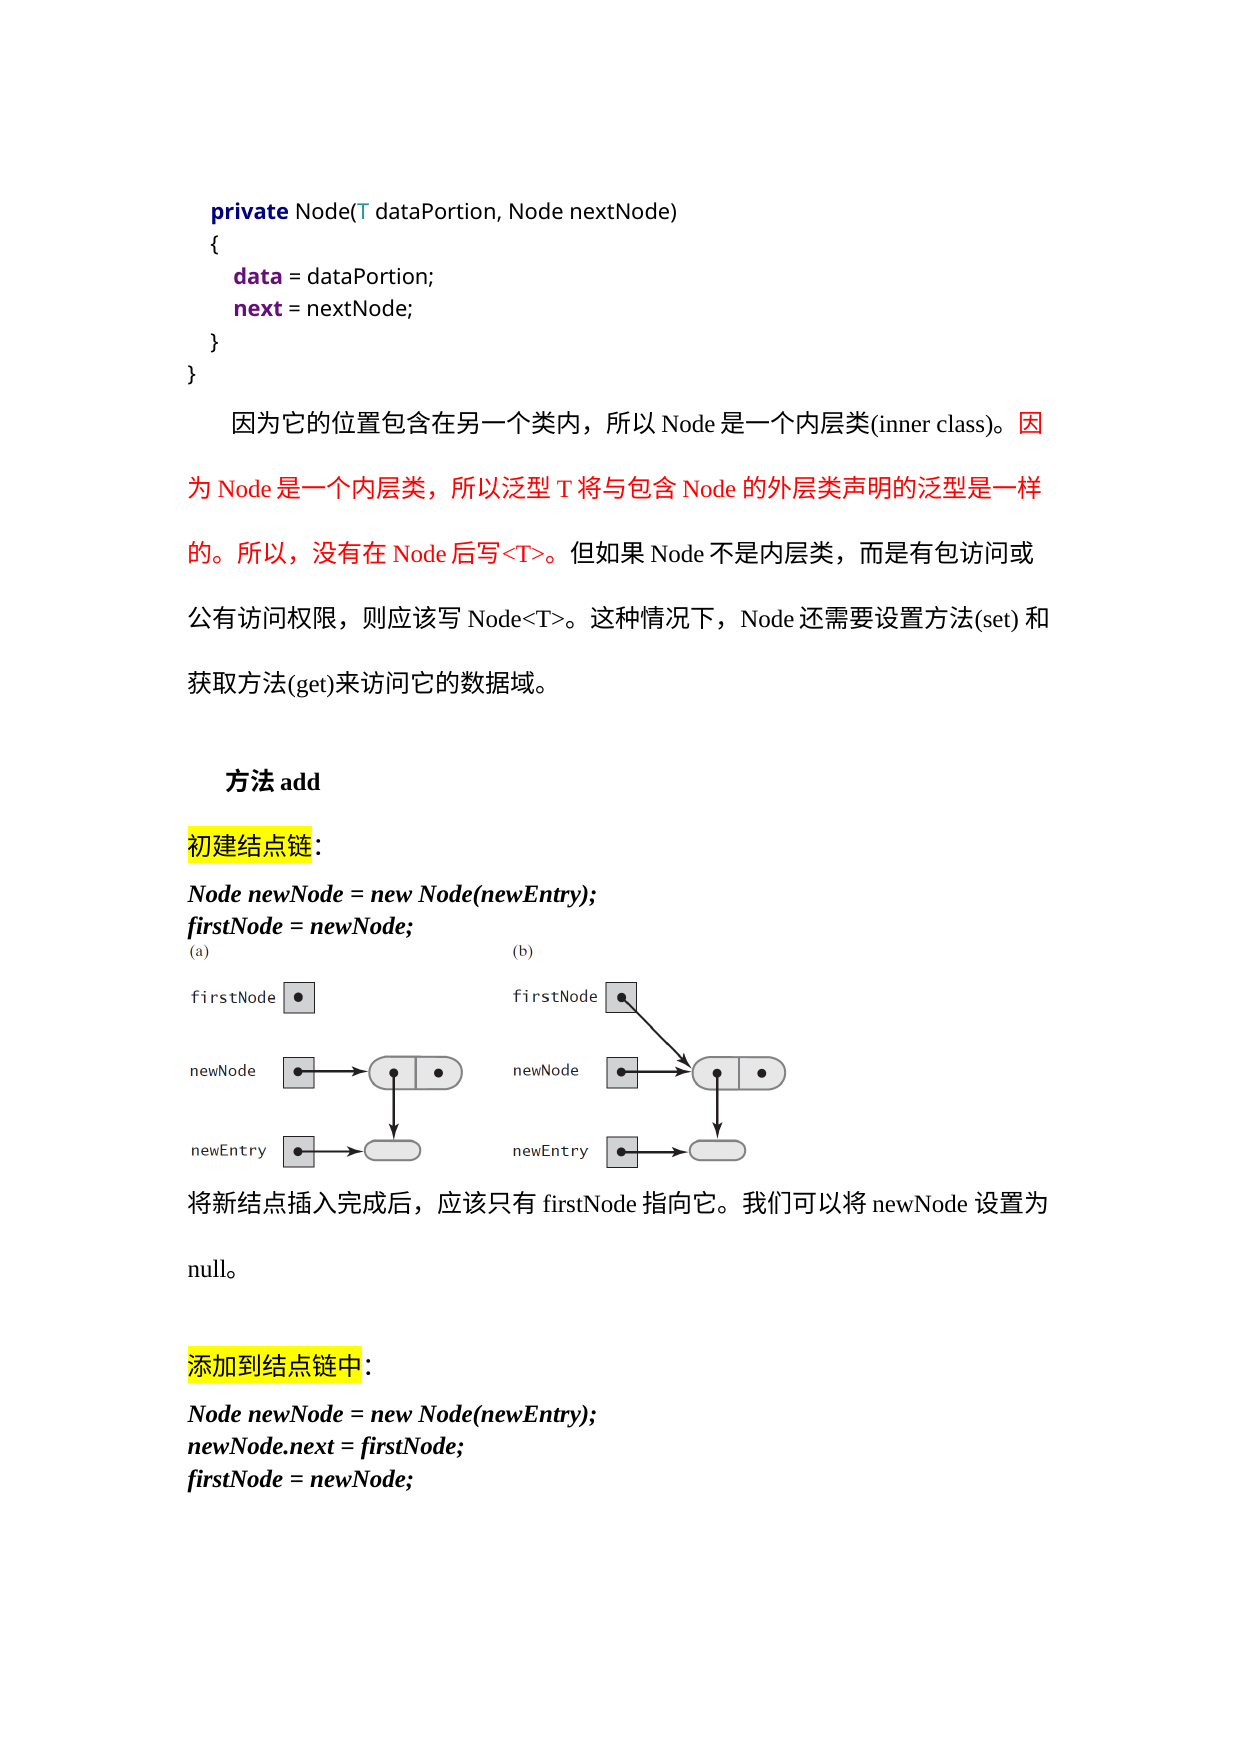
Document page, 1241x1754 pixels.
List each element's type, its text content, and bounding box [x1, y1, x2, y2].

text newNode.next = firstNode; [187, 1429, 1053, 1462]
text 初建结点链： [187, 812, 1053, 877]
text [187, 162, 1053, 389]
text firstNode = newNode; [187, 1462, 1053, 1494]
subtitle 方法add [187, 747, 1053, 812]
text Node newNode = new Node(newEntry); [187, 877, 1053, 909]
text 因为它的位置包含在另一个类内，所以Node是一个内层类(inner class)。因为Node是一个内层类，所以泛型T将与包含Node 的外层类声明的泛型是一样的。所以，没有在Node后写<T>。但如果Node不是内层类，而是有包访问或公有访问权限，则应该写Node<T>。这种情况下，Node还需要设置方法(set) 和获取方法(get)来访问它的数据域。 [187, 389, 1053, 714]
text 添加到结点链中： [187, 1332, 1053, 1397]
text Node newNode = new Node(newEntry); [187, 1397, 1053, 1429]
picture [187, 943, 788, 1169]
text firstNode = newNode; [187, 909, 1053, 942]
text 将新结点插入完成后，应该只有firstNode指向它。我们可以将newNode 设置为null。 [187, 1169, 1053, 1299]
